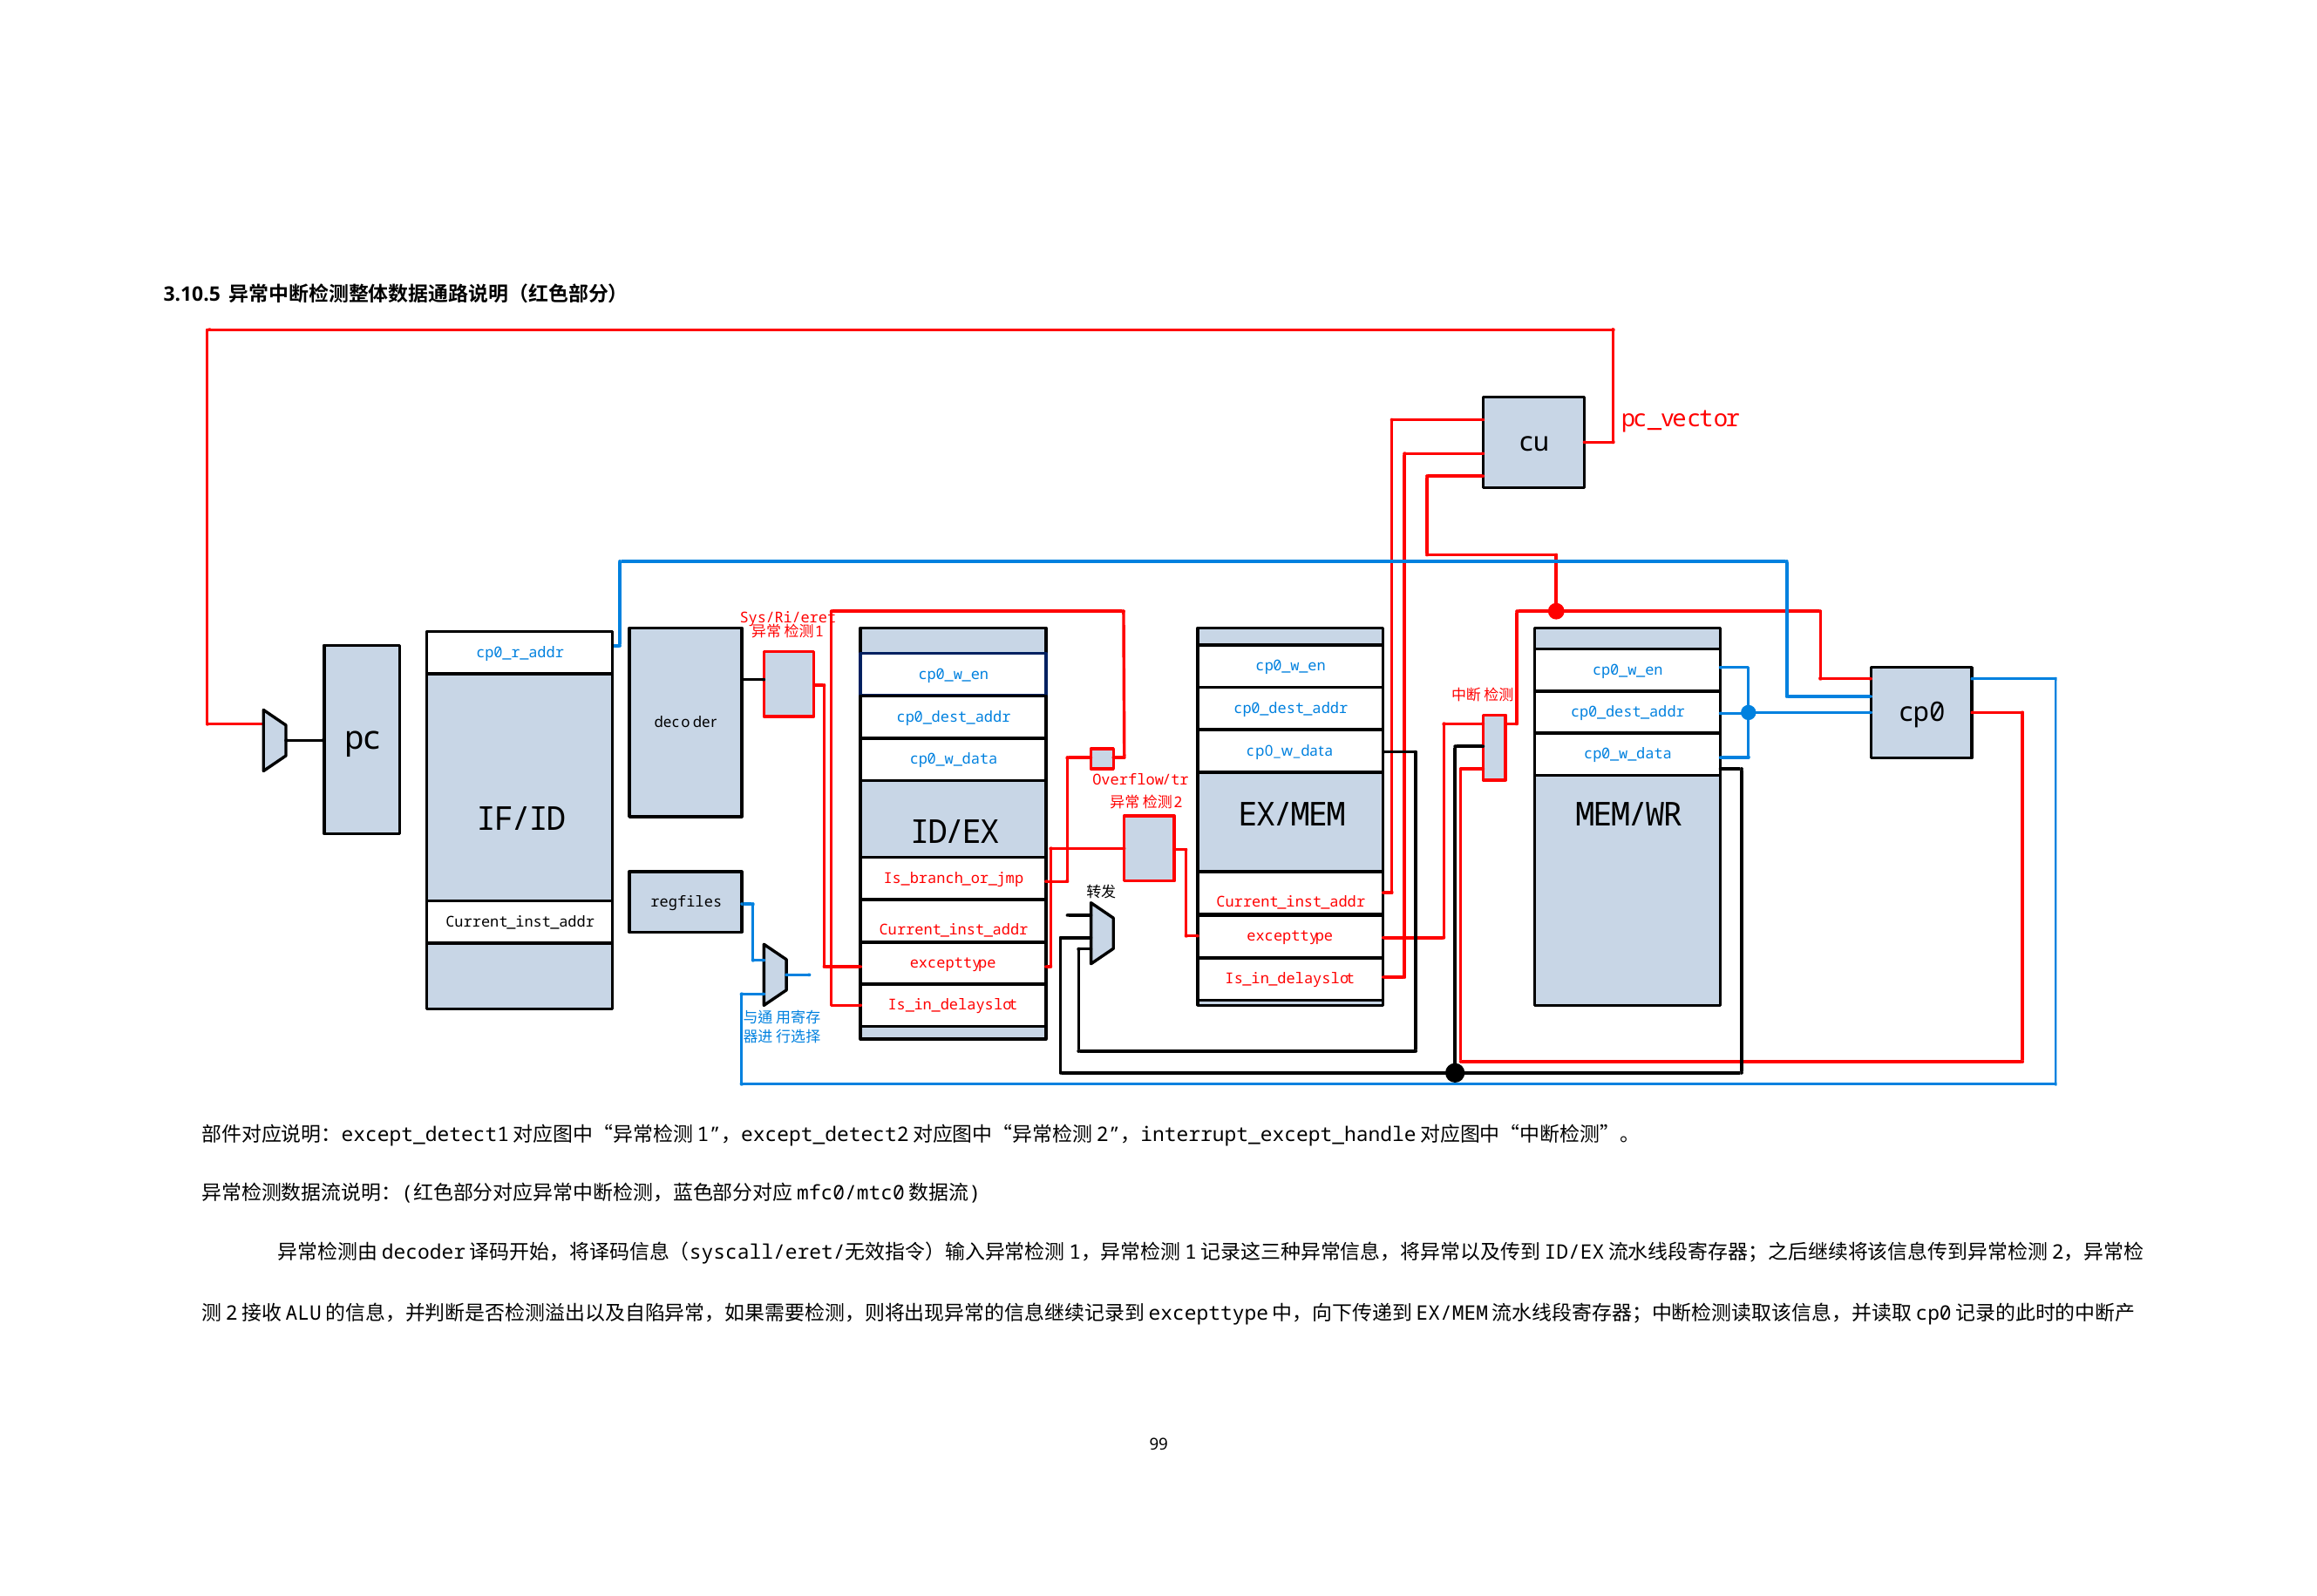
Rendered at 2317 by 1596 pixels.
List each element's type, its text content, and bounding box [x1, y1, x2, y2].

subtitle 异常中断检测整体数据通路说明（红色部分） [163, 263, 2154, 320]
text 部件对应说明：except_detect1对应图中“异常检测1”，except_detect2对应图中“异常检测2”，interrupt_except_handle对应图中“中断检测”。 [163, 1104, 2154, 1161]
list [201, 1222, 2154, 1340]
list 异常检测数据流说明：(红色部分对应异常中断检测，蓝色部分对应mfc0/mtc0数据流) [201, 1163, 2154, 1219]
